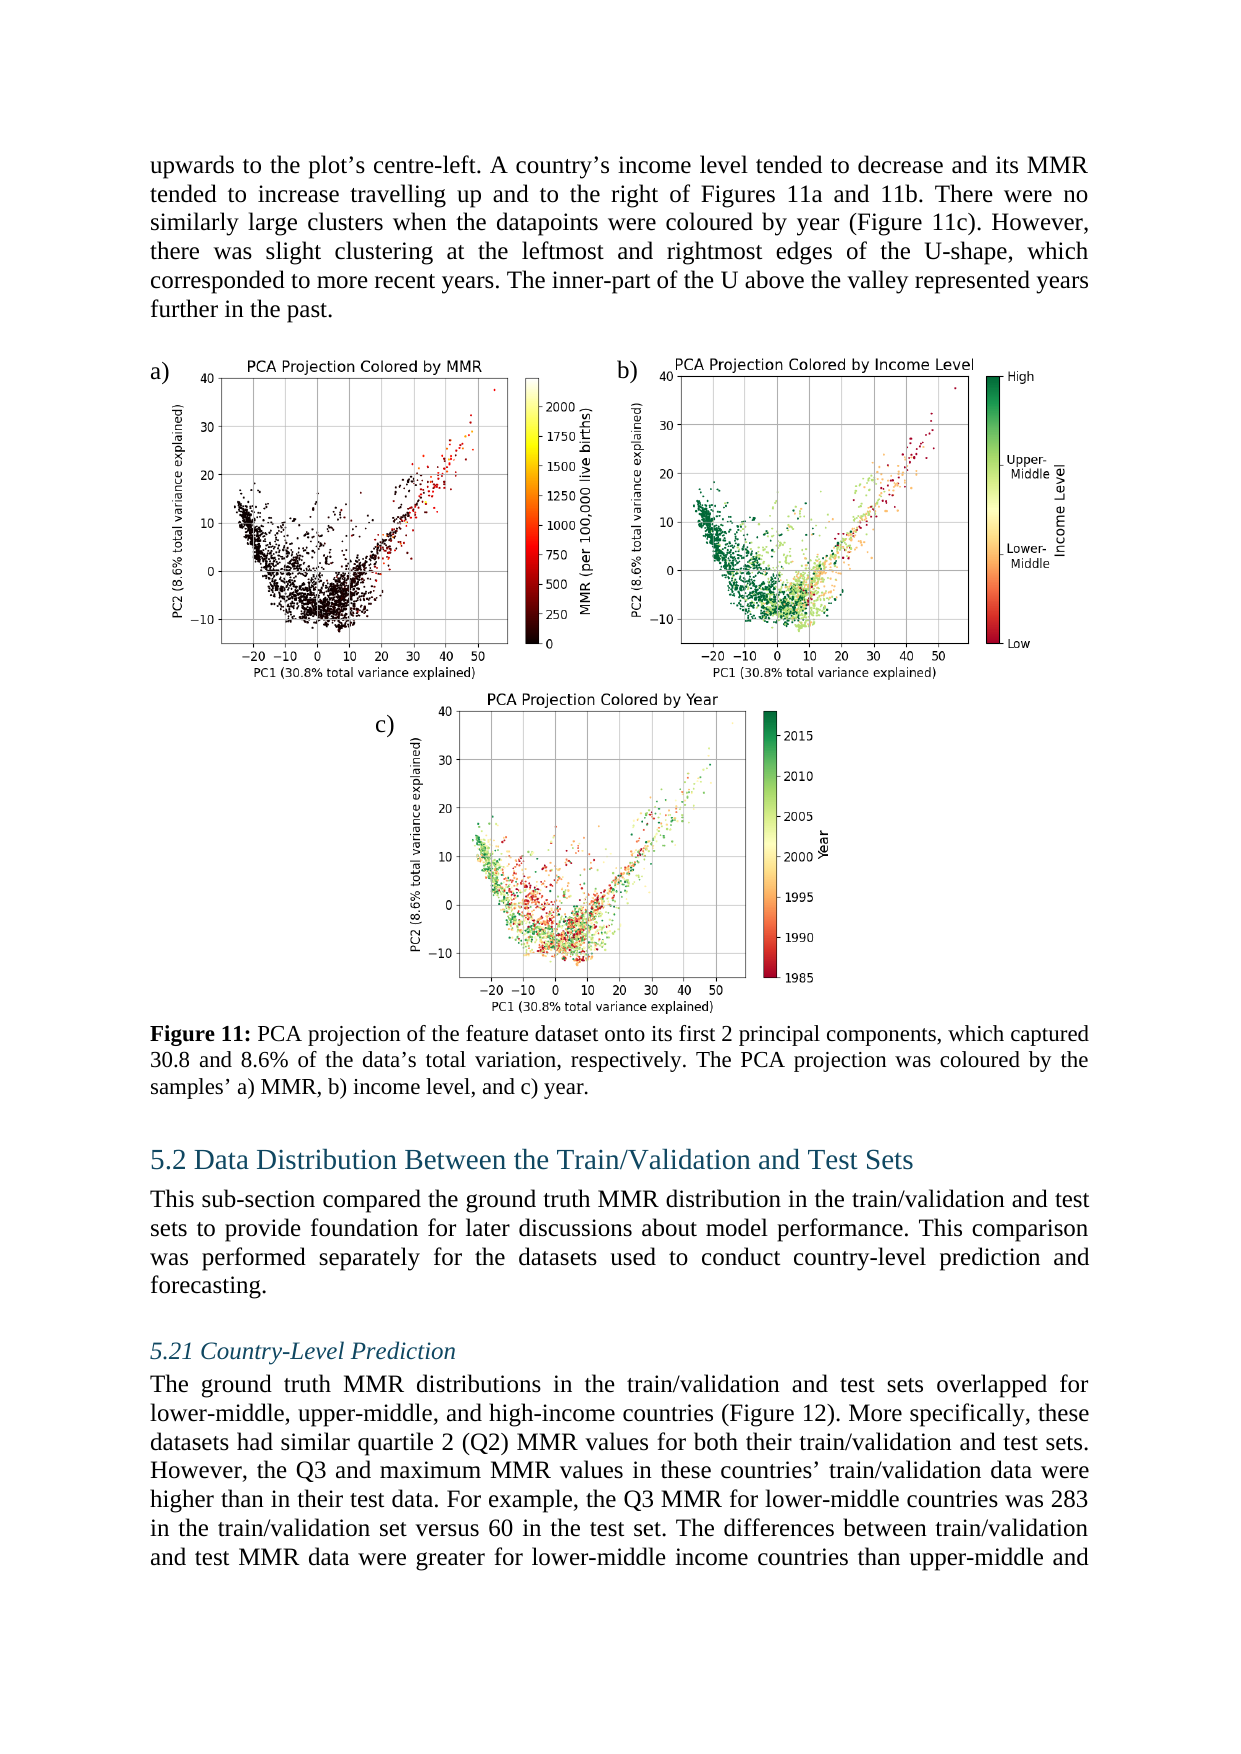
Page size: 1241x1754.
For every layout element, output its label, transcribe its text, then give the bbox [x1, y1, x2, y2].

subtitle 5.2 Data Distribution Between the Train/Validation and Test Sets [150, 1142, 1090, 1176]
picture [165, 351, 1075, 1021]
text This sub-section compared the ground truth MMR distribution in the train/validation and test sets to provide foundation for later discussions about model performance. This comparison was performed separately for the datasets used to conduct country-level prediction and forecasting. [150, 1184, 1090, 1299]
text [150, 1369, 1090, 1570]
text Figure 11: PCA projection of the feature dataset onto its first 2 principal components, which captured 30.8 and 8.6% of the data’s total variation, respectively. The PCA projection was coloured by the samples’ a) MMR, b) income level, and c) year. [150, 1020, 1090, 1099]
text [150, 150, 1090, 322]
subtitle 5.21 Country-Level Prediction [150, 1336, 1090, 1365]
